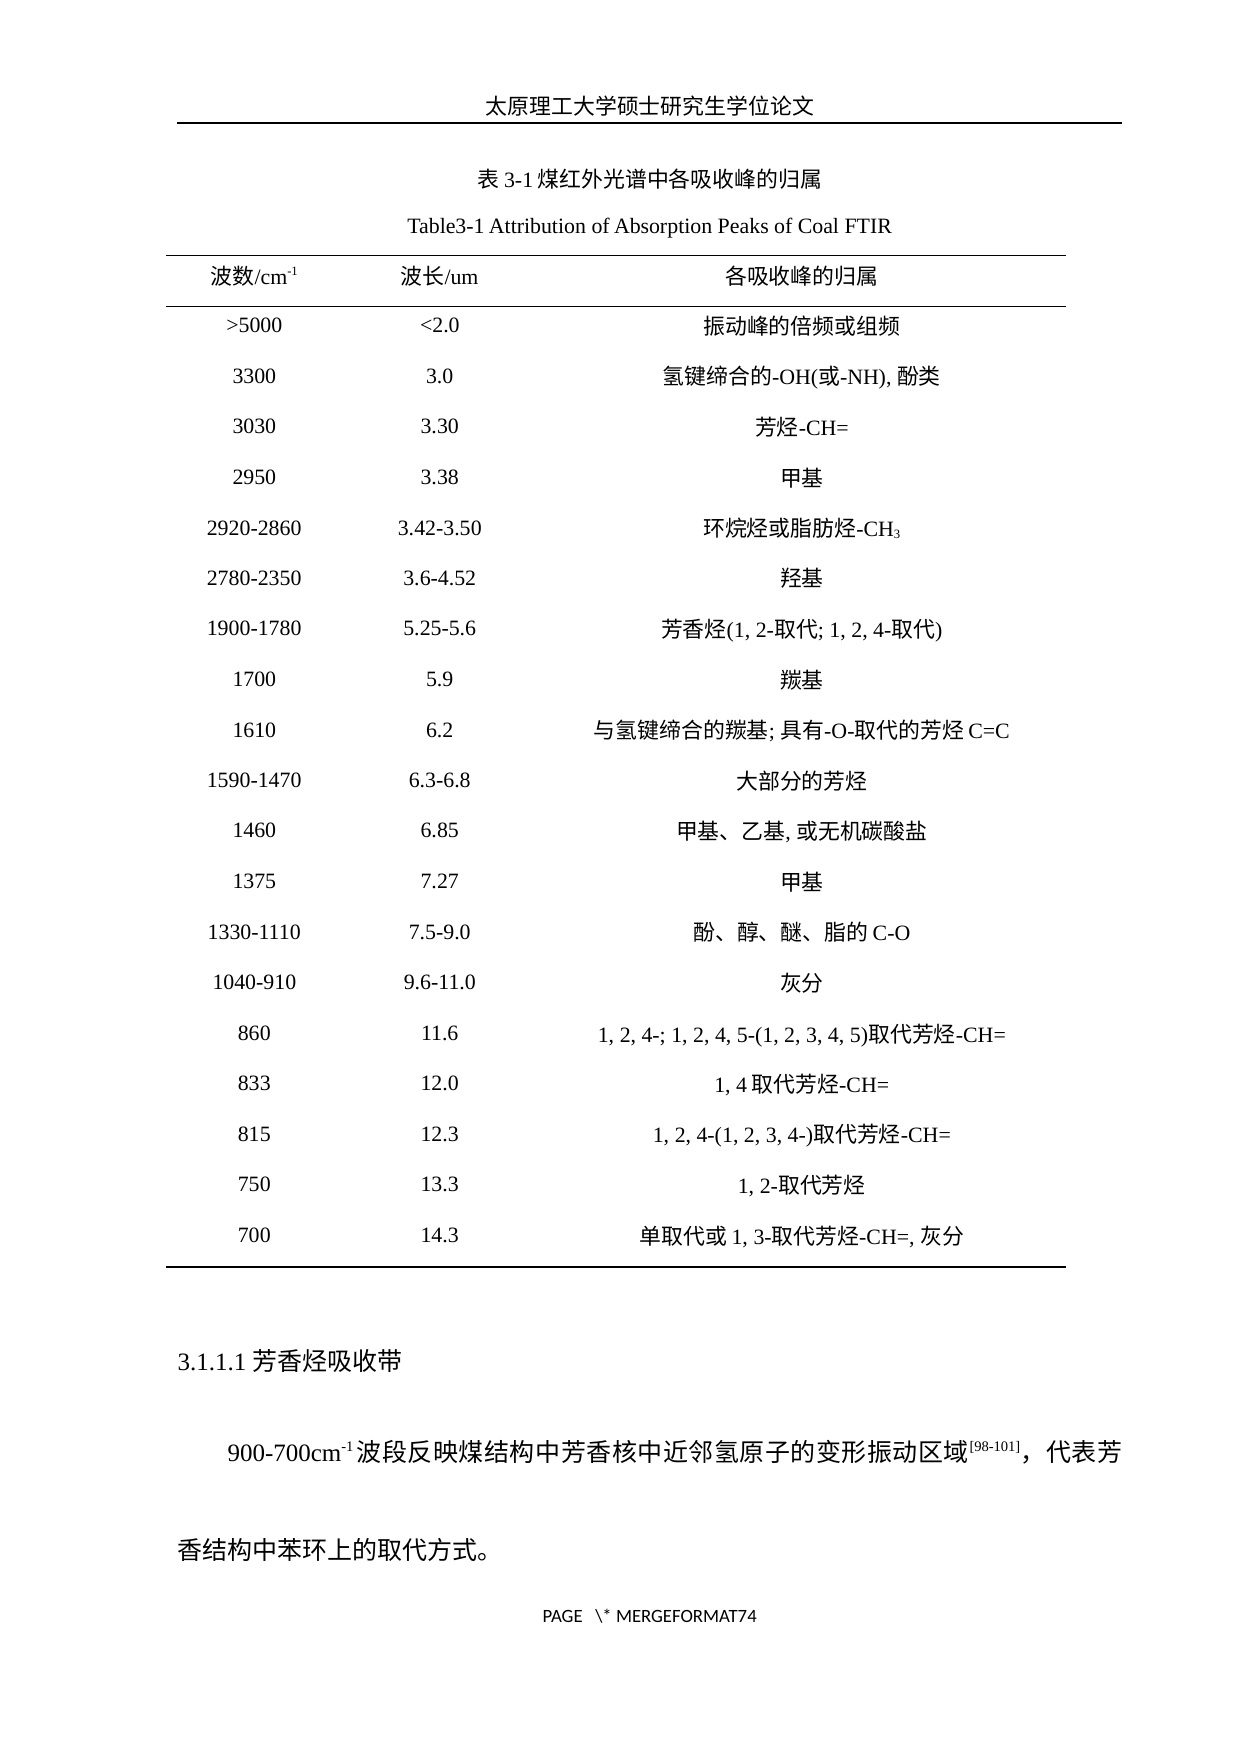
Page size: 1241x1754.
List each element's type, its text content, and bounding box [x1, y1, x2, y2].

table_cell 1375 [166, 861, 342, 912]
table_cell 1900-1780 [166, 609, 342, 660]
table_cell 7.5-9.0 [342, 913, 537, 963]
text 3.1.1.1 芳香烃吸收带 [177, 1327, 1122, 1392]
text 表3-1煤红外光谱中各吸收峰的归属 [177, 161, 1122, 194]
table_cell 甲基 [537, 861, 1066, 912]
table_cell 2950 [166, 457, 342, 508]
table_cell 11.6 [342, 1014, 537, 1064]
table_cell 振动峰的倍频或组频 [537, 307, 1066, 356]
table_cell 12.3 [342, 1114, 537, 1165]
table_cell 2780-2350 [166, 559, 342, 609]
table_cell 1460 [166, 811, 342, 861]
table_header 各吸收峰的归属 [537, 256, 1066, 306]
table_cell 815 [166, 1114, 342, 1165]
table_cell 甲基、乙基, 或无机碳酸盐 [537, 811, 1066, 861]
table_cell >5000 [166, 307, 342, 356]
table_cell 灰分 [537, 963, 1066, 1014]
table_cell 6.2 [342, 710, 537, 761]
table_cell 9.6-11.0 [342, 963, 537, 1014]
table_cell 甲基 [537, 457, 1066, 508]
table_cell 1700 [166, 660, 342, 710]
table_cell 750 [166, 1165, 342, 1215]
table_cell 6.3-6.8 [342, 761, 537, 811]
text 900-700cm-1波段反映煤结构中芳香核中近邻氢原子的变形振动区域[98-101]，代表芳香结构中苯环上的取代方式。 [177, 1418, 1122, 1581]
table_cell 5.25-5.6 [342, 609, 537, 660]
table_cell 3.30 [342, 407, 537, 457]
table_cell 芳烃-CH= [537, 407, 1066, 457]
table_cell 1610 [166, 710, 342, 761]
table_cell 单取代或1, 3-取代芳烃-CH=, 灰分 [537, 1215, 1066, 1266]
table_cell 酚、醇、醚、脂的C-O [537, 913, 1066, 963]
table_cell 1040-910 [166, 963, 342, 1014]
table_cell 833 [166, 1064, 342, 1114]
table_cell 环烷烃或脂肪烃-CH3 [537, 508, 1066, 558]
table_cell 700 [166, 1215, 342, 1266]
table_cell 大部分的芳烃 [537, 761, 1066, 811]
table_cell 5.9 [342, 660, 537, 710]
table_cell 与氢键缔合的羰基; 具有-O-取代的芳烃C=C [537, 710, 1066, 761]
table_header 波数/cm-1 [166, 256, 342, 306]
table_cell 芳香烃(1, 2-取代; 1, 2, 4-取代) [537, 609, 1066, 660]
table_cell 2920-2860 [166, 508, 342, 558]
table_cell 3030 [166, 407, 342, 457]
table_cell 14.3 [342, 1215, 537, 1266]
table_cell 氢键缔合的-OH(或-NH), 酚类 [537, 356, 1066, 407]
table_cell 羟基 [537, 559, 1066, 609]
table_cell 3.6-4.52 [342, 559, 537, 609]
table_cell 1, 2, 4-; 1, 2, 4, 5-(1, 2, 3, 4, 5)取代芳烃-CH= [537, 1014, 1066, 1064]
table_cell 12.0 [342, 1064, 537, 1114]
table_cell 1, 2-取代芳烃 [537, 1165, 1066, 1215]
table_cell 3.42-3.50 [342, 508, 537, 558]
table_header 波长/um [342, 256, 537, 306]
table_cell 3300 [166, 356, 342, 407]
text Table3-1 Attribution of Absorption Peaks of Coal FTIR [177, 209, 1122, 242]
table_cell 7.27 [342, 861, 537, 912]
table_cell <2.0 [342, 307, 537, 356]
table_cell 1, 4取代芳烃-CH= [537, 1064, 1066, 1114]
table_cell 1, 2, 4-(1, 2, 3, 4-)取代芳烃-CH= [537, 1114, 1066, 1165]
table_cell 3.38 [342, 457, 537, 508]
table_cell 1590-1470 [166, 761, 342, 811]
table_cell 3.0 [342, 356, 537, 407]
table_cell 6.85 [342, 811, 537, 861]
table_cell 1330-1110 [166, 913, 342, 963]
table_cell 羰基 [537, 660, 1066, 710]
table_cell 860 [166, 1014, 342, 1064]
table_cell 13.3 [342, 1165, 537, 1215]
